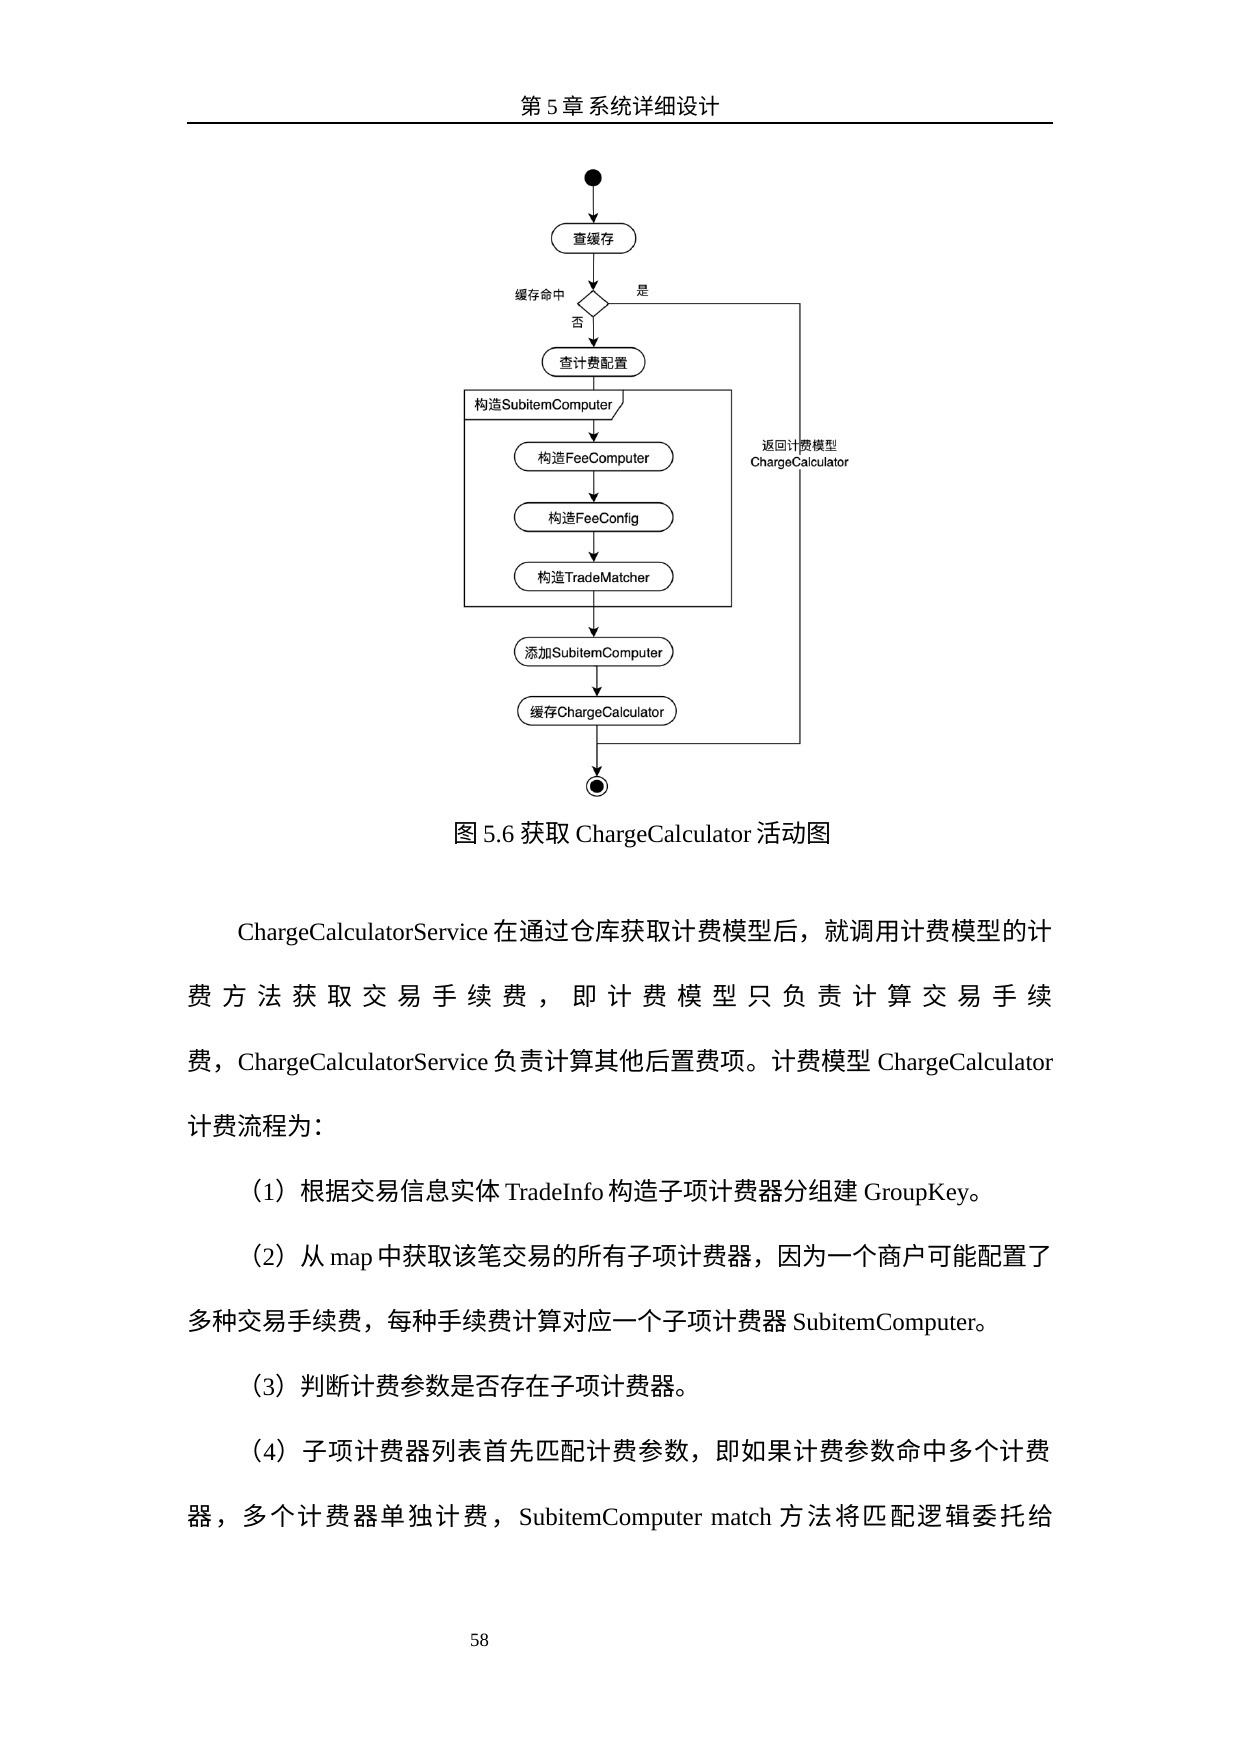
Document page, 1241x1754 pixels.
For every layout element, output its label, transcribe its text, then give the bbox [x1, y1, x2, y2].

text （3）判断计费参数是否存在子项计费器。 [187, 1352, 1053, 1417]
text ChargeCalculatorService在通过仓库获取计费模型后，就调用计费模型的计费方法获取交易手续费，即计费模型只负责计算交易手续费，ChargeCalculatorService负责计算其他后置费项。计费模型ChargeCalculator计费流程为： [187, 897, 1053, 1157]
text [187, 1417, 1053, 1547]
text （2）从map中获取该笔交易的所有子项计费器，因为一个商户可能配置了多种交易手续费，每种手续费计算对应一个子项计费器SubitemComputer。 [187, 1222, 1053, 1352]
text （1）根据交易信息实体TradeInfo构造子项计费器分组建GroupKey。 [187, 1157, 1053, 1222]
picture [459, 165, 859, 799]
